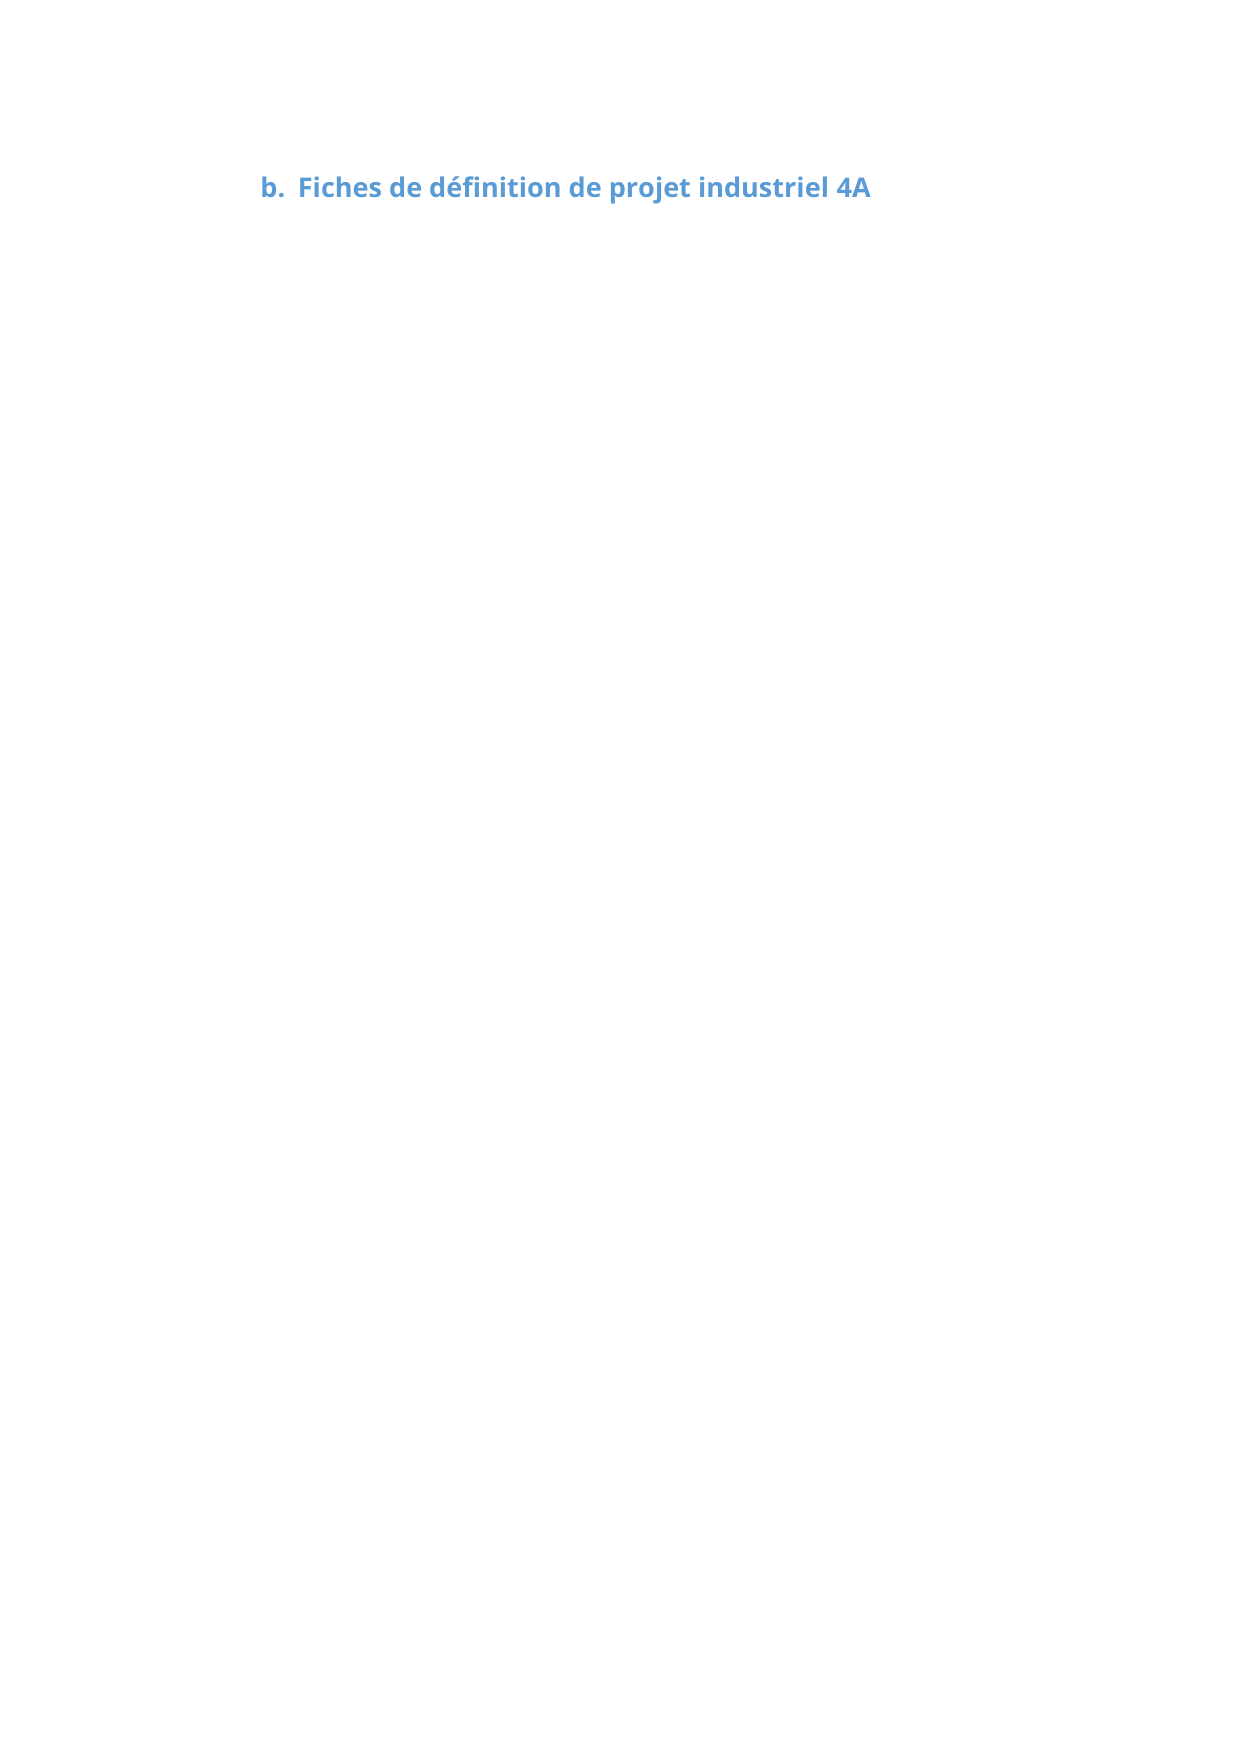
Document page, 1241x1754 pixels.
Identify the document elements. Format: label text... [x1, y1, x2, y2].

subtitle Fiches de définition de projet industriel 4A [260, 168, 1093, 205]
